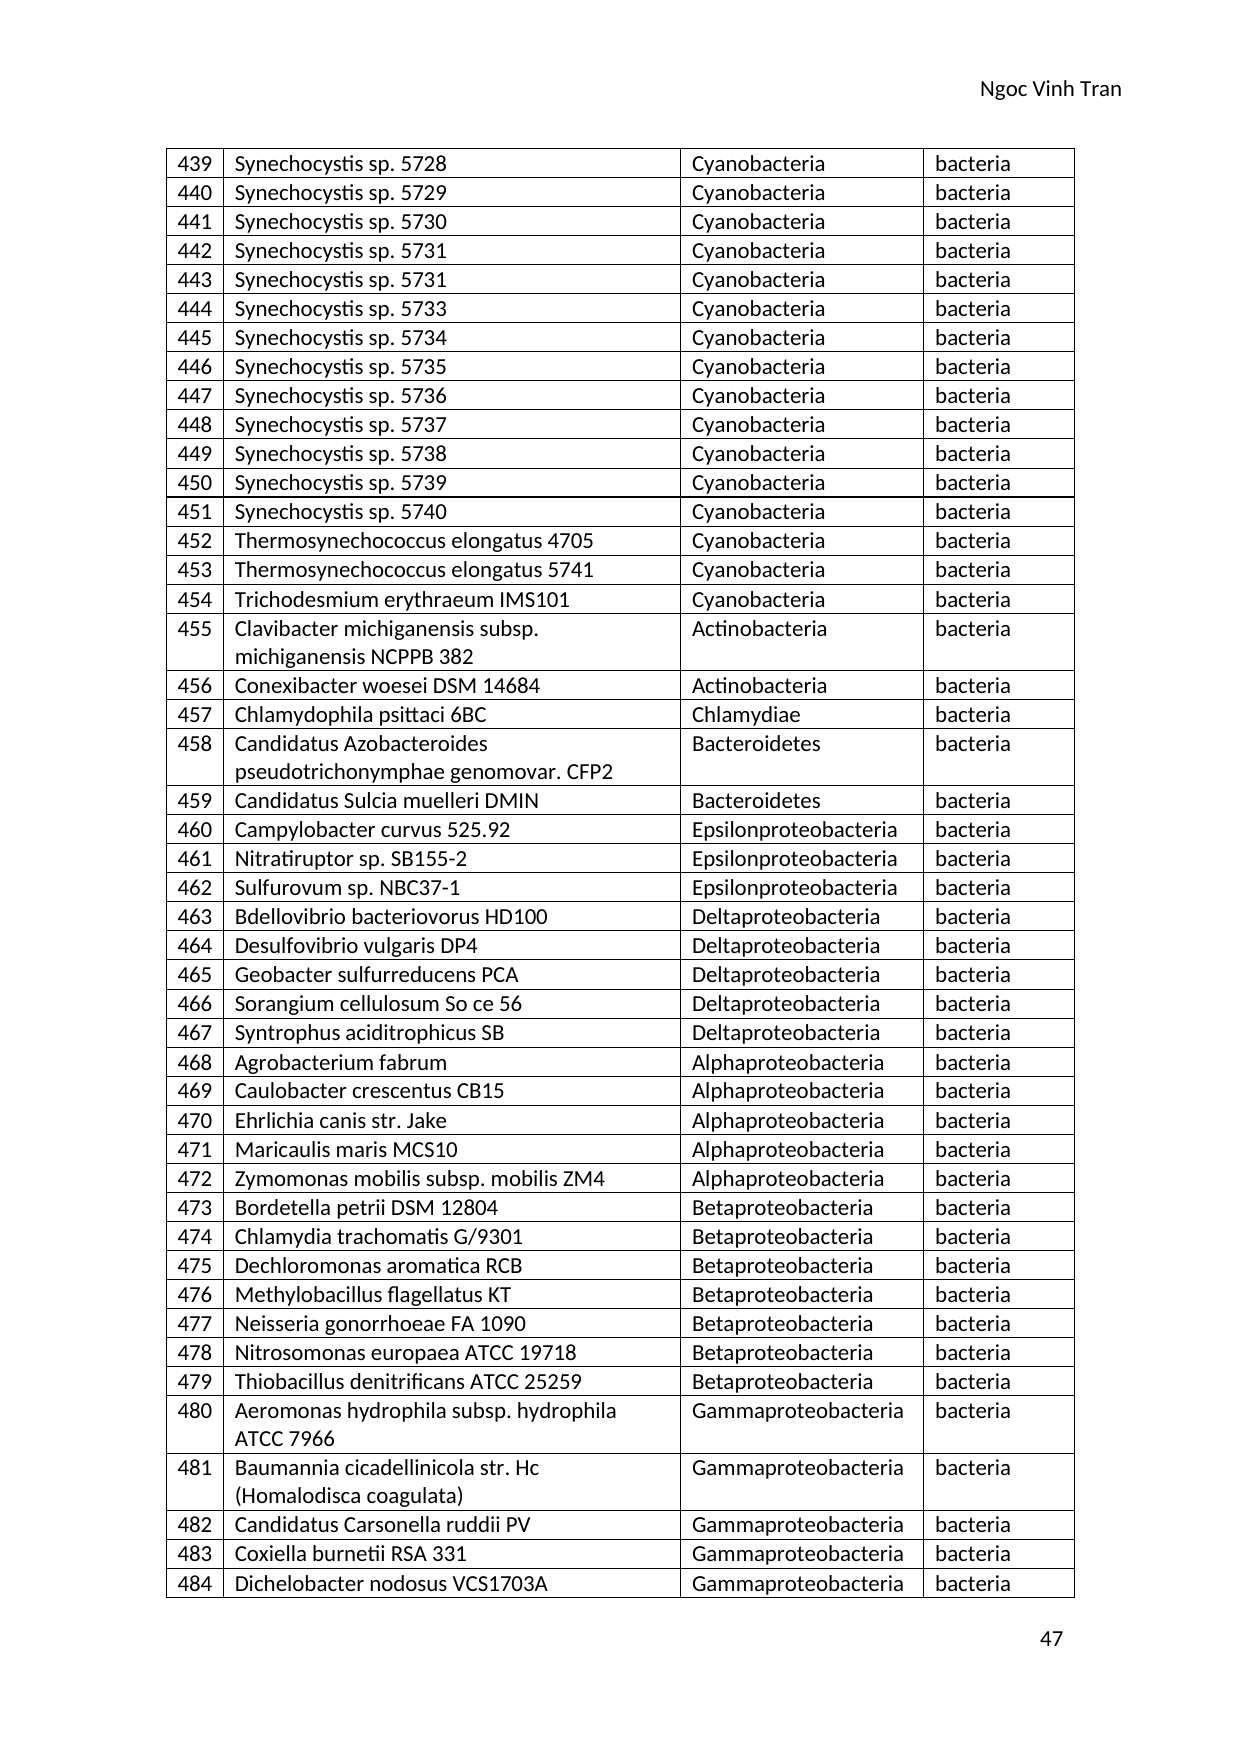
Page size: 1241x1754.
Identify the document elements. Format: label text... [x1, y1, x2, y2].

table_cell bacteria [924, 527, 1074, 554]
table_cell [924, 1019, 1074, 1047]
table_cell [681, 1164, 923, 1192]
table_cell Candidatus Sulcia muelleri DMIN [224, 786, 680, 814]
table_cell Chlamydophila psittaci 6BC [224, 700, 680, 728]
table_cell bacteria [924, 178, 1074, 206]
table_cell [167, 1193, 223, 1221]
table_cell Cyanobacteria [681, 323, 923, 351]
table_cell 453 [167, 556, 223, 584]
table_cell bacteria [924, 381, 1074, 409]
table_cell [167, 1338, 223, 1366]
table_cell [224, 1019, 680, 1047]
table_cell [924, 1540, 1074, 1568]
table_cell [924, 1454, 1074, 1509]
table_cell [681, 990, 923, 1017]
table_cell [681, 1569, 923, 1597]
table_cell Cyanobacteria [681, 410, 923, 438]
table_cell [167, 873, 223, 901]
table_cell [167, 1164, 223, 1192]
table_cell Actinobacteria [681, 671, 923, 699]
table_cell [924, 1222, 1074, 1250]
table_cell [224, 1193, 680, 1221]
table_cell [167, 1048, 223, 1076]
table_cell Cyanobacteria [681, 265, 923, 293]
table_cell Synechocystis sp. 5738 [224, 439, 680, 467]
table_cell Synechocystis sp. 5731 [224, 236, 680, 264]
table_cell bacteria [924, 585, 1074, 613]
table_cell 456 [167, 671, 223, 699]
table_cell Cyanobacteria [681, 352, 923, 380]
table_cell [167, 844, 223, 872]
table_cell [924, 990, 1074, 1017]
table_cell bacteria [924, 556, 1074, 584]
table_cell Cyanobacteria [681, 527, 923, 554]
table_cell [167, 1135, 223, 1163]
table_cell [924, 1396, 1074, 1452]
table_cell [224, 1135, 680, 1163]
table_cell Synechocystis sp. 5735 [224, 352, 680, 380]
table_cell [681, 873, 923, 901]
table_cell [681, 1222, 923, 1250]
table_cell 448 [167, 410, 223, 438]
table_cell Cyanobacteria [681, 469, 923, 496]
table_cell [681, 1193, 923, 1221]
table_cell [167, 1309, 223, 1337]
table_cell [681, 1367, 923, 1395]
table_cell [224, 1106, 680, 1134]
table_cell Thermosynechococcus elongatus 5741 [224, 556, 680, 584]
table_cell bacteria [924, 410, 1074, 438]
table_cell Synechocystis sp. 5734 [224, 323, 680, 351]
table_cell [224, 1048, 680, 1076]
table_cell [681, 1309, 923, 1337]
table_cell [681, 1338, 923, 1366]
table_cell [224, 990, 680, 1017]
table_cell bacteria [924, 469, 1074, 496]
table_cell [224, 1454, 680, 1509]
table_cell Conexibacter woesei DSM 14684 [224, 671, 680, 699]
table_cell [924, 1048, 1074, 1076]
table_cell bacteria [924, 498, 1074, 526]
table_cell bacteria [924, 439, 1074, 467]
table_cell 439 [167, 149, 223, 177]
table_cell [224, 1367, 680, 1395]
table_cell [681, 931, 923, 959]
table_cell Synechocystis sp. 5730 [224, 207, 680, 235]
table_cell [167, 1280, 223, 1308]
table_cell bacteria [924, 786, 1074, 814]
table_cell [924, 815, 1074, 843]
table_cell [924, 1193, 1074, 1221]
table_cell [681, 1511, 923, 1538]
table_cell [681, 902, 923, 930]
table_cell 441 [167, 207, 223, 235]
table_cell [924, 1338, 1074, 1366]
table_cell Cyanobacteria [681, 294, 923, 322]
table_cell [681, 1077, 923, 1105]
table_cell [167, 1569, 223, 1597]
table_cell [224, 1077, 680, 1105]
table_cell Synechocystis sp. 5728 [224, 149, 680, 177]
table_cell 458 [167, 729, 223, 785]
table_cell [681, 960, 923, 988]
table_cell Clavibacter michiganensis subsp. michiganensis NCPPB 382 [224, 614, 680, 670]
table_cell bacteria [924, 265, 1074, 293]
table_cell 442 [167, 236, 223, 264]
table_cell bacteria [924, 207, 1074, 235]
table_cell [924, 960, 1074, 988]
table_cell 459 [167, 786, 223, 814]
table_cell Trichodesmium erythraeum IMS101 [224, 585, 680, 613]
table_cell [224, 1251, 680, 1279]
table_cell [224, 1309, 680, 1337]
table_cell bacteria [924, 614, 1074, 670]
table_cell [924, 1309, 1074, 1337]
table_cell Actinobacteria [681, 614, 923, 670]
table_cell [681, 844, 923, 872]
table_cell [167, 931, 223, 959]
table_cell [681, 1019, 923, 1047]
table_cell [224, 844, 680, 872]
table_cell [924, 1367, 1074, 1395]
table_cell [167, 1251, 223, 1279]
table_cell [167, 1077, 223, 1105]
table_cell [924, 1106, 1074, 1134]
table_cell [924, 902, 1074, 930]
table_cell 443 [167, 265, 223, 293]
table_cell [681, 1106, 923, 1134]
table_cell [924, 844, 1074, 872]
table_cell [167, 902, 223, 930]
table_cell 447 [167, 381, 223, 409]
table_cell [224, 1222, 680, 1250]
table_cell Cyanobacteria [681, 236, 923, 264]
table_cell 460 [167, 815, 223, 843]
table_cell 451 [167, 498, 223, 526]
table_cell Thermosynechococcus elongatus 4705 [224, 527, 680, 554]
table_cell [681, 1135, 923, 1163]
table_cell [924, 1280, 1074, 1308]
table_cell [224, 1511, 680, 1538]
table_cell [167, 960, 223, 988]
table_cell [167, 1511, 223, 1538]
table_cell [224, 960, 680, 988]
table_cell Synechocystis sp. 5737 [224, 410, 680, 438]
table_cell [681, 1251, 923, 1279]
table_cell Bacteroidetes [681, 729, 923, 785]
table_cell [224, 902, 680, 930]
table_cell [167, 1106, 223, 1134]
table_cell 444 [167, 294, 223, 322]
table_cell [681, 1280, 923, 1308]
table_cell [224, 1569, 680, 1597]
table_cell Cyanobacteria [681, 178, 923, 206]
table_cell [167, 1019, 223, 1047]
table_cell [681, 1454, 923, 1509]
table_cell 455 [167, 614, 223, 670]
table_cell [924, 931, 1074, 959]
table_cell Candidatus Azobacteroides pseudotrichonymphae genomovar. CFP2 [224, 729, 680, 785]
table_cell Synechocystis sp. 5729 [224, 178, 680, 206]
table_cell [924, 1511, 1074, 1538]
table_cell 452 [167, 527, 223, 554]
table_cell 449 [167, 439, 223, 467]
table_cell Bacteroidetes [681, 786, 923, 814]
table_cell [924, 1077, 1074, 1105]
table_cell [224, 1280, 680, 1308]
table_cell Cyanobacteria [681, 556, 923, 584]
table_cell bacteria [924, 352, 1074, 380]
table_cell bacteria [924, 236, 1074, 264]
table_cell bacteria [924, 323, 1074, 351]
table_cell Cyanobacteria [681, 439, 923, 467]
table_cell bacteria [924, 700, 1074, 728]
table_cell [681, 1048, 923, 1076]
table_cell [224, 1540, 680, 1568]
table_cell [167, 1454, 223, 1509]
table_cell bacteria [924, 671, 1074, 699]
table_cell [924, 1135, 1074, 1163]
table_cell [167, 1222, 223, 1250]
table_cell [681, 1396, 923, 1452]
table_cell 454 [167, 585, 223, 613]
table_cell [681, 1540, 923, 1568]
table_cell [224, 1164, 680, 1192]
table_cell Synechocystis sp. 5733 [224, 294, 680, 322]
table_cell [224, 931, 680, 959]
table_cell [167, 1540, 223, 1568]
table_cell Synechocystis sp. 5740 [224, 498, 680, 526]
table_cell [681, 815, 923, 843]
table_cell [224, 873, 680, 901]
table_cell Synechocystis sp. 5731 [224, 265, 680, 293]
table_cell 457 [167, 700, 223, 728]
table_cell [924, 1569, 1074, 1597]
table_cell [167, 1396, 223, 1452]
table_cell Cyanobacteria [681, 149, 923, 177]
table_cell Cyanobacteria [681, 207, 923, 235]
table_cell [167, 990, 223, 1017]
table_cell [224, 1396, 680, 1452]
table_cell Cyanobacteria [681, 585, 923, 613]
table_cell 445 [167, 323, 223, 351]
table_cell Synechocystis sp. 5739 [224, 469, 680, 496]
table_cell Chlamydiae [681, 700, 923, 728]
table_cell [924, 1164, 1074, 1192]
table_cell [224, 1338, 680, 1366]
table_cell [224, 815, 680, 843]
table_cell Cyanobacteria [681, 498, 923, 526]
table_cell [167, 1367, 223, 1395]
table_cell 450 [167, 469, 223, 496]
table_cell Cyanobacteria [681, 381, 923, 409]
table_cell 440 [167, 178, 223, 206]
table_cell Synechocystis sp. 5736 [224, 381, 680, 409]
table_cell bacteria [924, 294, 1074, 322]
table_cell 446 [167, 352, 223, 380]
table_cell bacteria [924, 149, 1074, 177]
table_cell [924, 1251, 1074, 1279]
table_cell bacteria [924, 729, 1074, 785]
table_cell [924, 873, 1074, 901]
